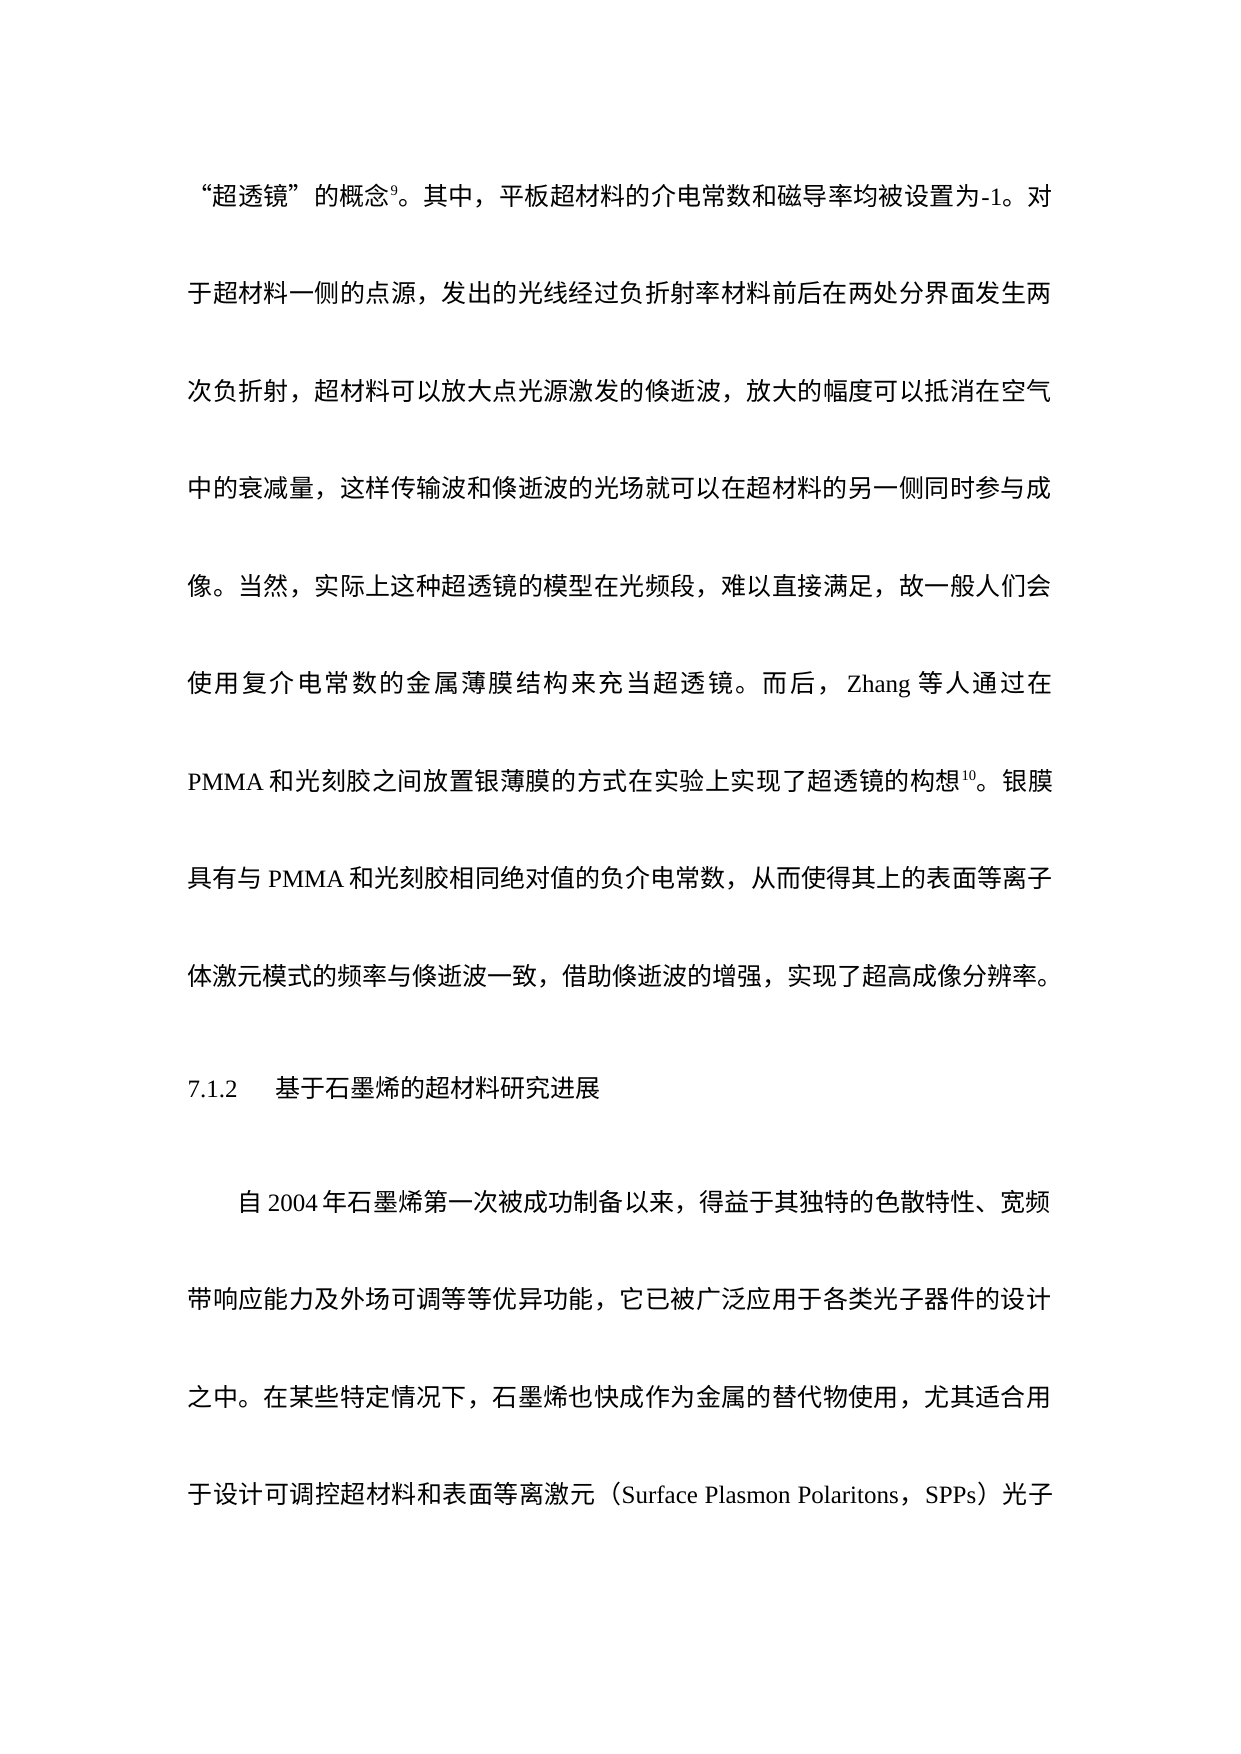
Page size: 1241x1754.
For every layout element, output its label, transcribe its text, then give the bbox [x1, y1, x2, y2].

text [187, 1168, 1053, 1525]
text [187, 162, 1053, 1007]
subtitle 7.1.2 基于石墨烯的超材料研究进展 [187, 1054, 1053, 1119]
